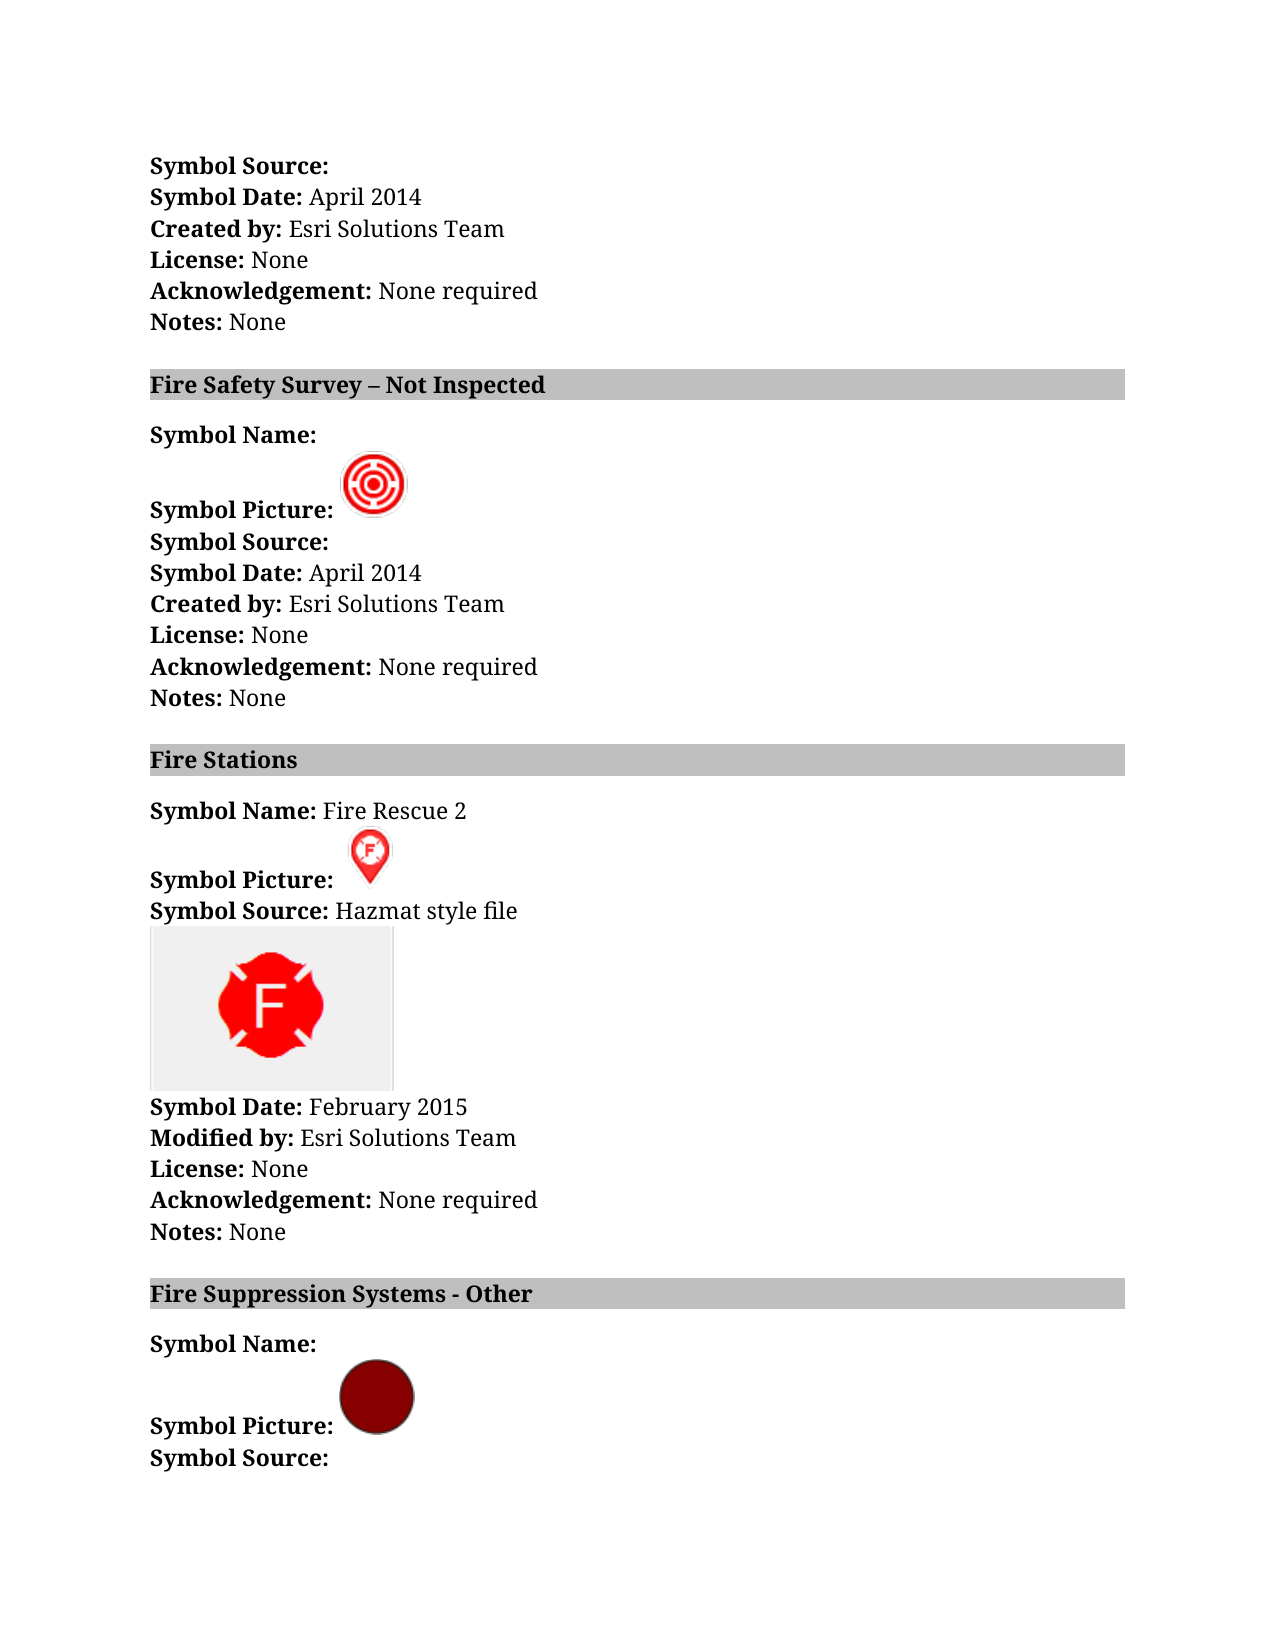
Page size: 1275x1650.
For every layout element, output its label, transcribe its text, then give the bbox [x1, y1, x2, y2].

picture [150, 926, 394, 1091]
picture [339, 450, 408, 519]
text Acknowledgement: None required [150, 275, 1125, 306]
text Symbol Source: [150, 150, 1125, 181]
text Symbol Picture: [150, 826, 1125, 895]
picture [339, 826, 402, 889]
text Created by: Esri Solutions Team [150, 588, 1125, 619]
text Created by: Esri Solutions Team [150, 212, 1125, 244]
text License: None [150, 244, 1125, 275]
text License: None [150, 1153, 1125, 1184]
text Symbol Source: [150, 1442, 1125, 1473]
text Symbol Source: [150, 526, 1125, 557]
text Symbol Source: Hazmat style file [150, 895, 1125, 926]
text Symbol Date: April 2014 [150, 181, 1125, 212]
text Symbol Name: Fire Rescue 2 [150, 795, 1125, 826]
text Symbol Date: April 2014 [150, 557, 1125, 588]
picture [339, 1359, 415, 1435]
text Modified by: Esri Solutions Team [150, 1122, 1125, 1153]
text Notes: None [150, 306, 1125, 337]
text Symbol Name: [150, 1328, 1125, 1360]
text Fire Stations [150, 744, 1125, 776]
text License: None [150, 619, 1125, 651]
text Notes: None [150, 1216, 1125, 1247]
text Notes: None [150, 682, 1125, 713]
text Fire Safety Survey – Not Inspected [150, 369, 1125, 400]
text Acknowledgement: None required [150, 1184, 1125, 1216]
text Symbol Picture: [150, 450, 1125, 526]
text Symbol Picture: [150, 1360, 1125, 1442]
text Symbol Date: February 2015 [150, 1091, 1125, 1122]
text Acknowledgement: None required [150, 651, 1125, 682]
text Fire Suppression Systems - Other [150, 1278, 1125, 1309]
text Symbol Name: [150, 419, 1125, 450]
